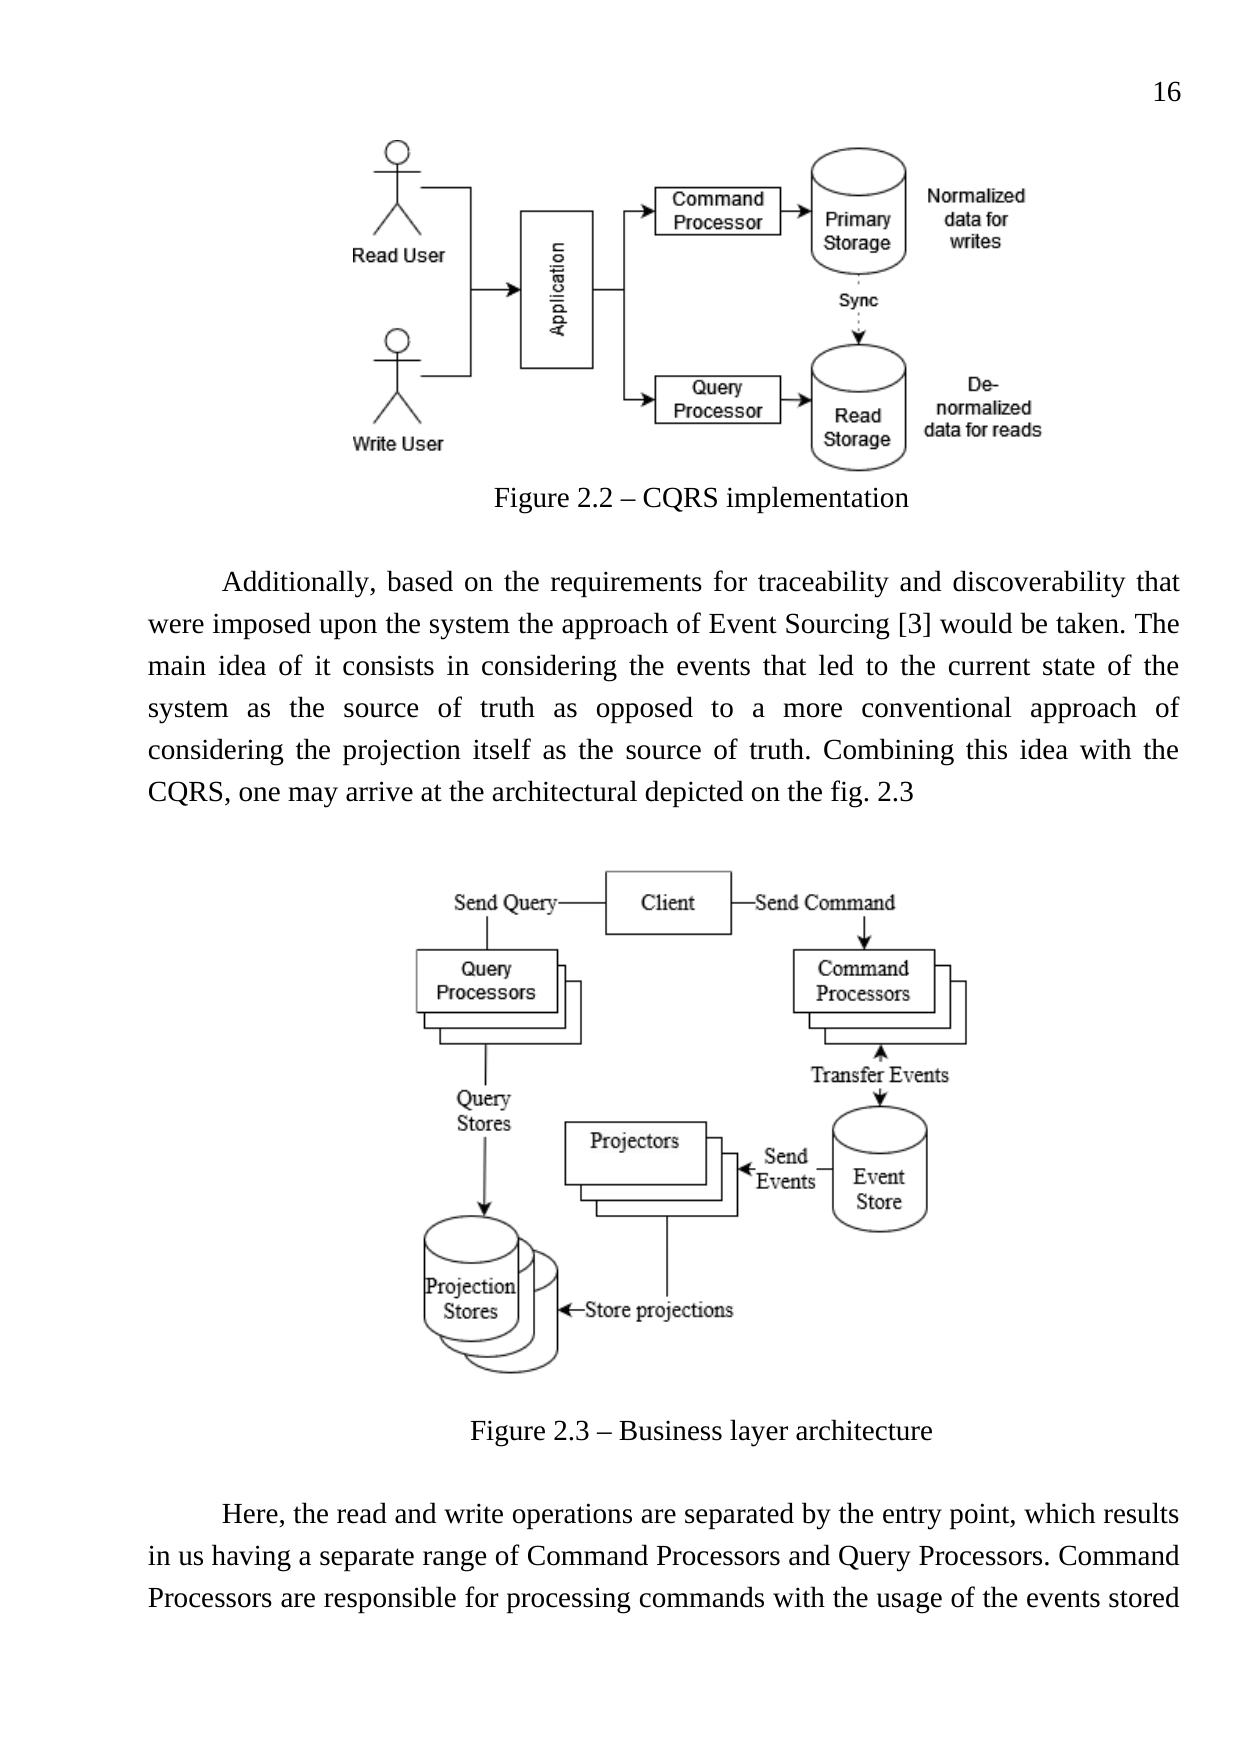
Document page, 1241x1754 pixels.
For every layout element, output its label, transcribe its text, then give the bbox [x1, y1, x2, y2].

text Figure 2.2 – CQRS implementation [148, 481, 1181, 514]
picture [388, 857, 1014, 1405]
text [148, 1497, 1181, 1614]
text Additionally, based on the requirements for traceability and discoverability that were imposed upon the system the approach of Event Sourcing [3] would be taken. The main idea of it consists in considering the events that led to the current state of the system as the source of truth as opposed to a more conventional approach of considering the projection itself as the source of truth. Combining this idea with the CQRS, one may arrive at the architectural depicted on the fig. 2.3 [148, 564, 1181, 807]
picture [353, 140, 1049, 473]
text Figure 2.3 – Business layer architecture [148, 1413, 1181, 1446]
